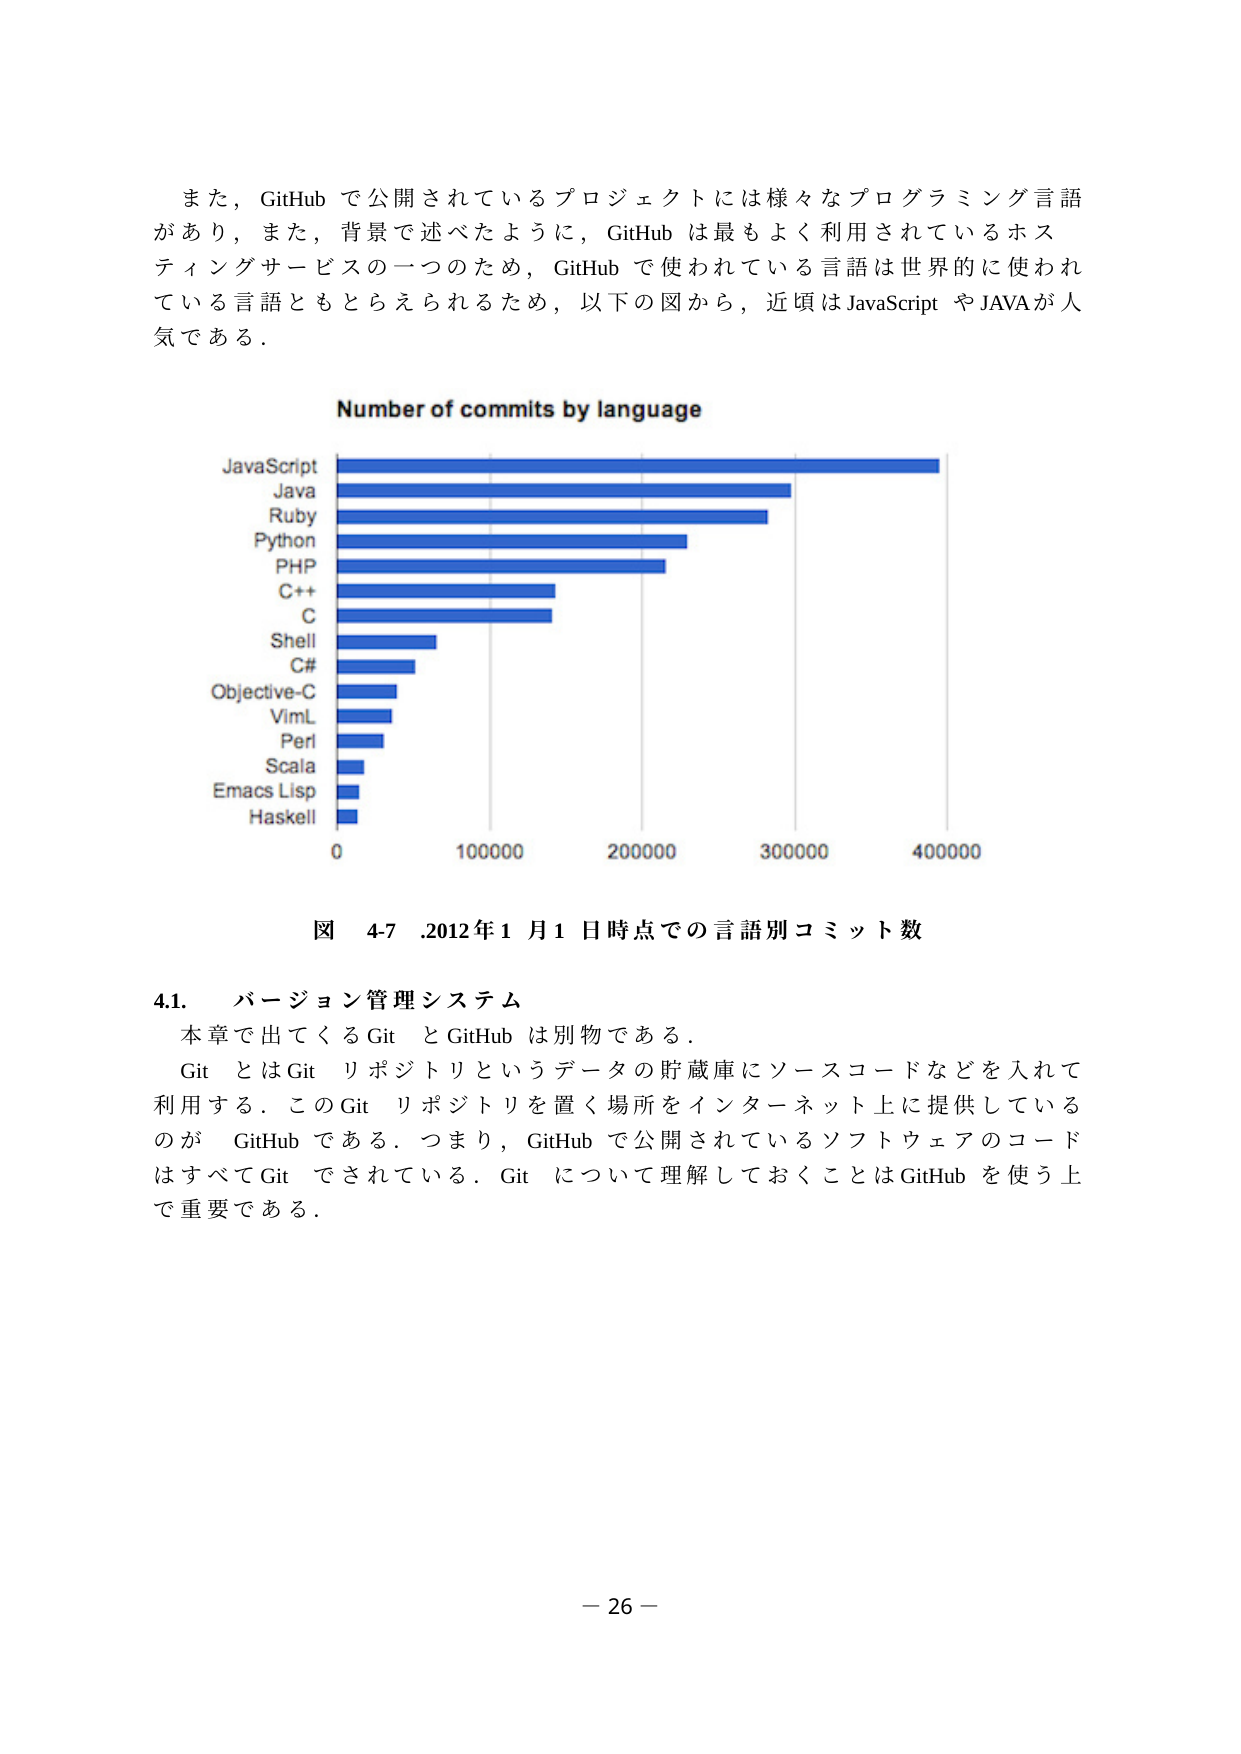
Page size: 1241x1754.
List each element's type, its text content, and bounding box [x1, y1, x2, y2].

picture [180, 388, 1034, 892]
text 本章で出てくるGitとGitHubは別物である． [153, 1017, 1087, 1051]
text また，GitHubで公開されているプロジェクトには様々なプログラミング言語があり，また，背景で述べたように，GitHubは最もよく利用されているホスティングサービスの一つのため，GitHubで使われている言語は世界的に使われている言語ともとらえられるため，以下の図から，近頃はJavaScriptやJAVAが人気である． [153, 179, 1087, 353]
text GitとはGitリポジトリというデータの貯蔵庫にソースコードなどを入れて利用する．このGitリポジトリを置く場所をインターネット上に提供しているのが GitHubである．つまり，GitHubで公開されているソフトウェアのコードはすべてGitでされている．Gitについて理解しておくことはGitHubを使う上で重要である． [153, 1051, 1087, 1226]
list バージョン管理システム [153, 982, 1087, 1017]
